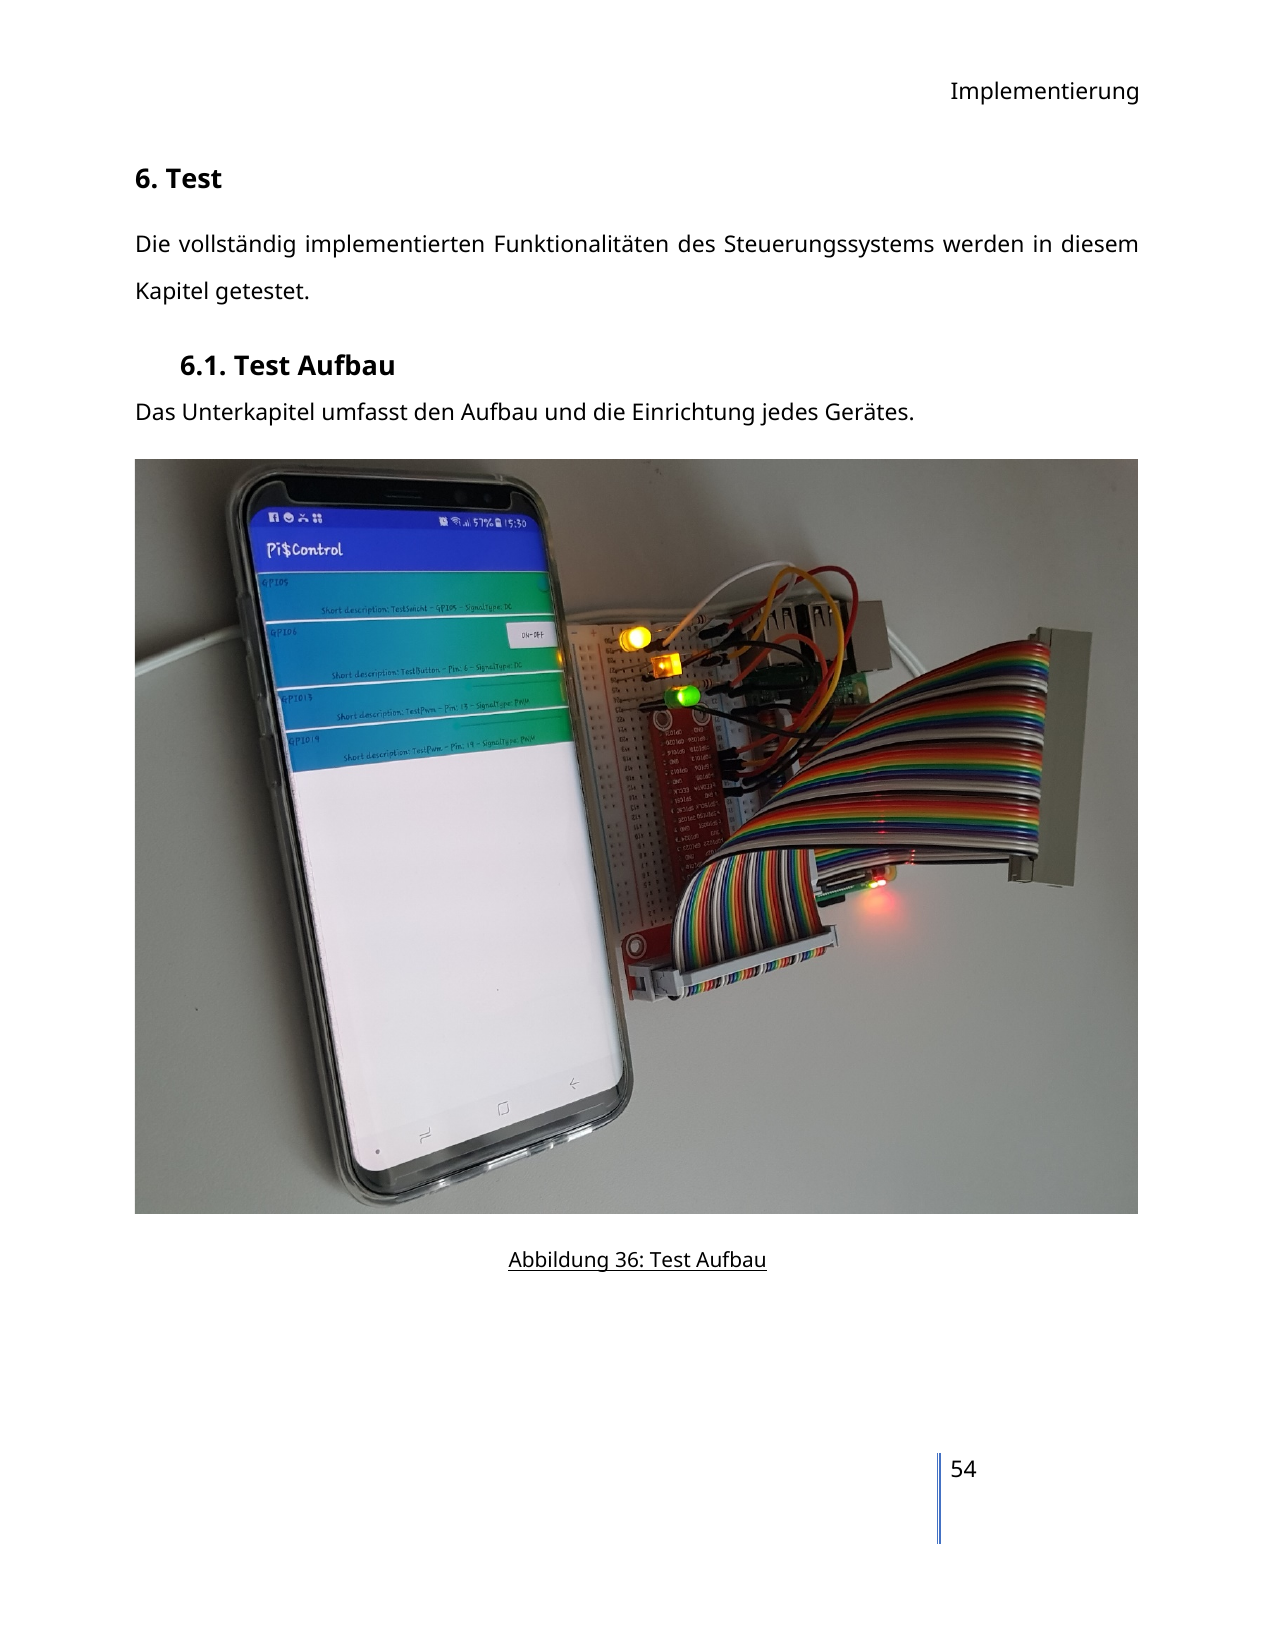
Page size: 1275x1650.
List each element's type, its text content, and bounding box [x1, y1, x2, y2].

text Abbildung 36: Test Aufbau [135, 1246, 1140, 1274]
subtitle Test Aufbau [180, 347, 1140, 383]
picture [134, 459, 1138, 1214]
text Das Unterkapitel umfasst den Aufbau und die Einrichtung jedes Gerätes. [135, 396, 1140, 427]
text Die vollständig implementierten Funktionalitäten des Steuerungssystems werden in diesem Kapitel getestet. [135, 228, 1140, 306]
subtitle Test [135, 160, 1140, 197]
